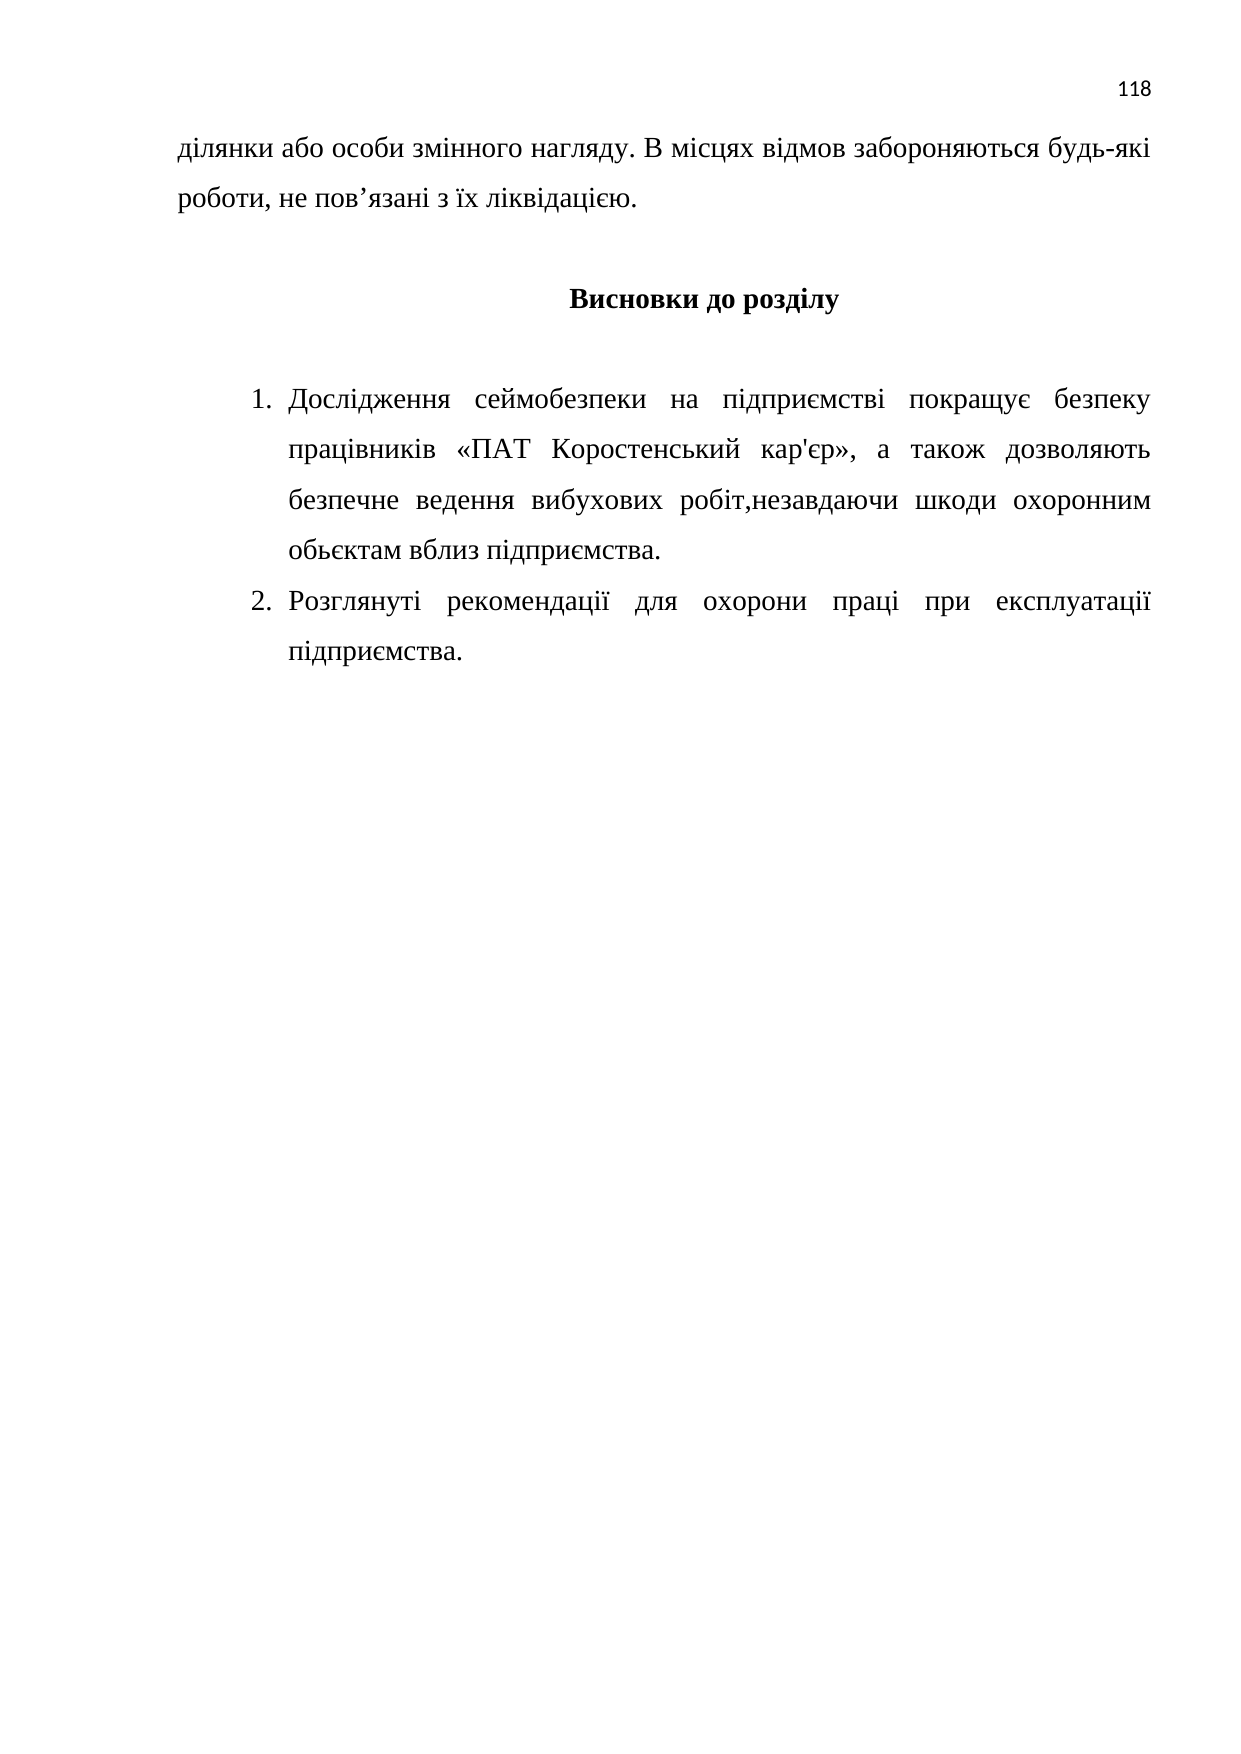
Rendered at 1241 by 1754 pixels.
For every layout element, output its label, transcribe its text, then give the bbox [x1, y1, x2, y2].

list Дослідження сеймобезпеки на підприємстві покращує безпеку працівників «ПАТ Коростенський кар'єр», а також дозволяють безпечне ведення вибухових робіт,незавдаючи шкоди охоронним обьєктам вблиз підприємства. [251, 381, 1152, 566]
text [177, 130, 1152, 214]
text Висновки до розділу [177, 281, 1158, 314]
list Розглянуті рекомендації для охорони праці при експлуатації підприємства. [251, 583, 1152, 666]
